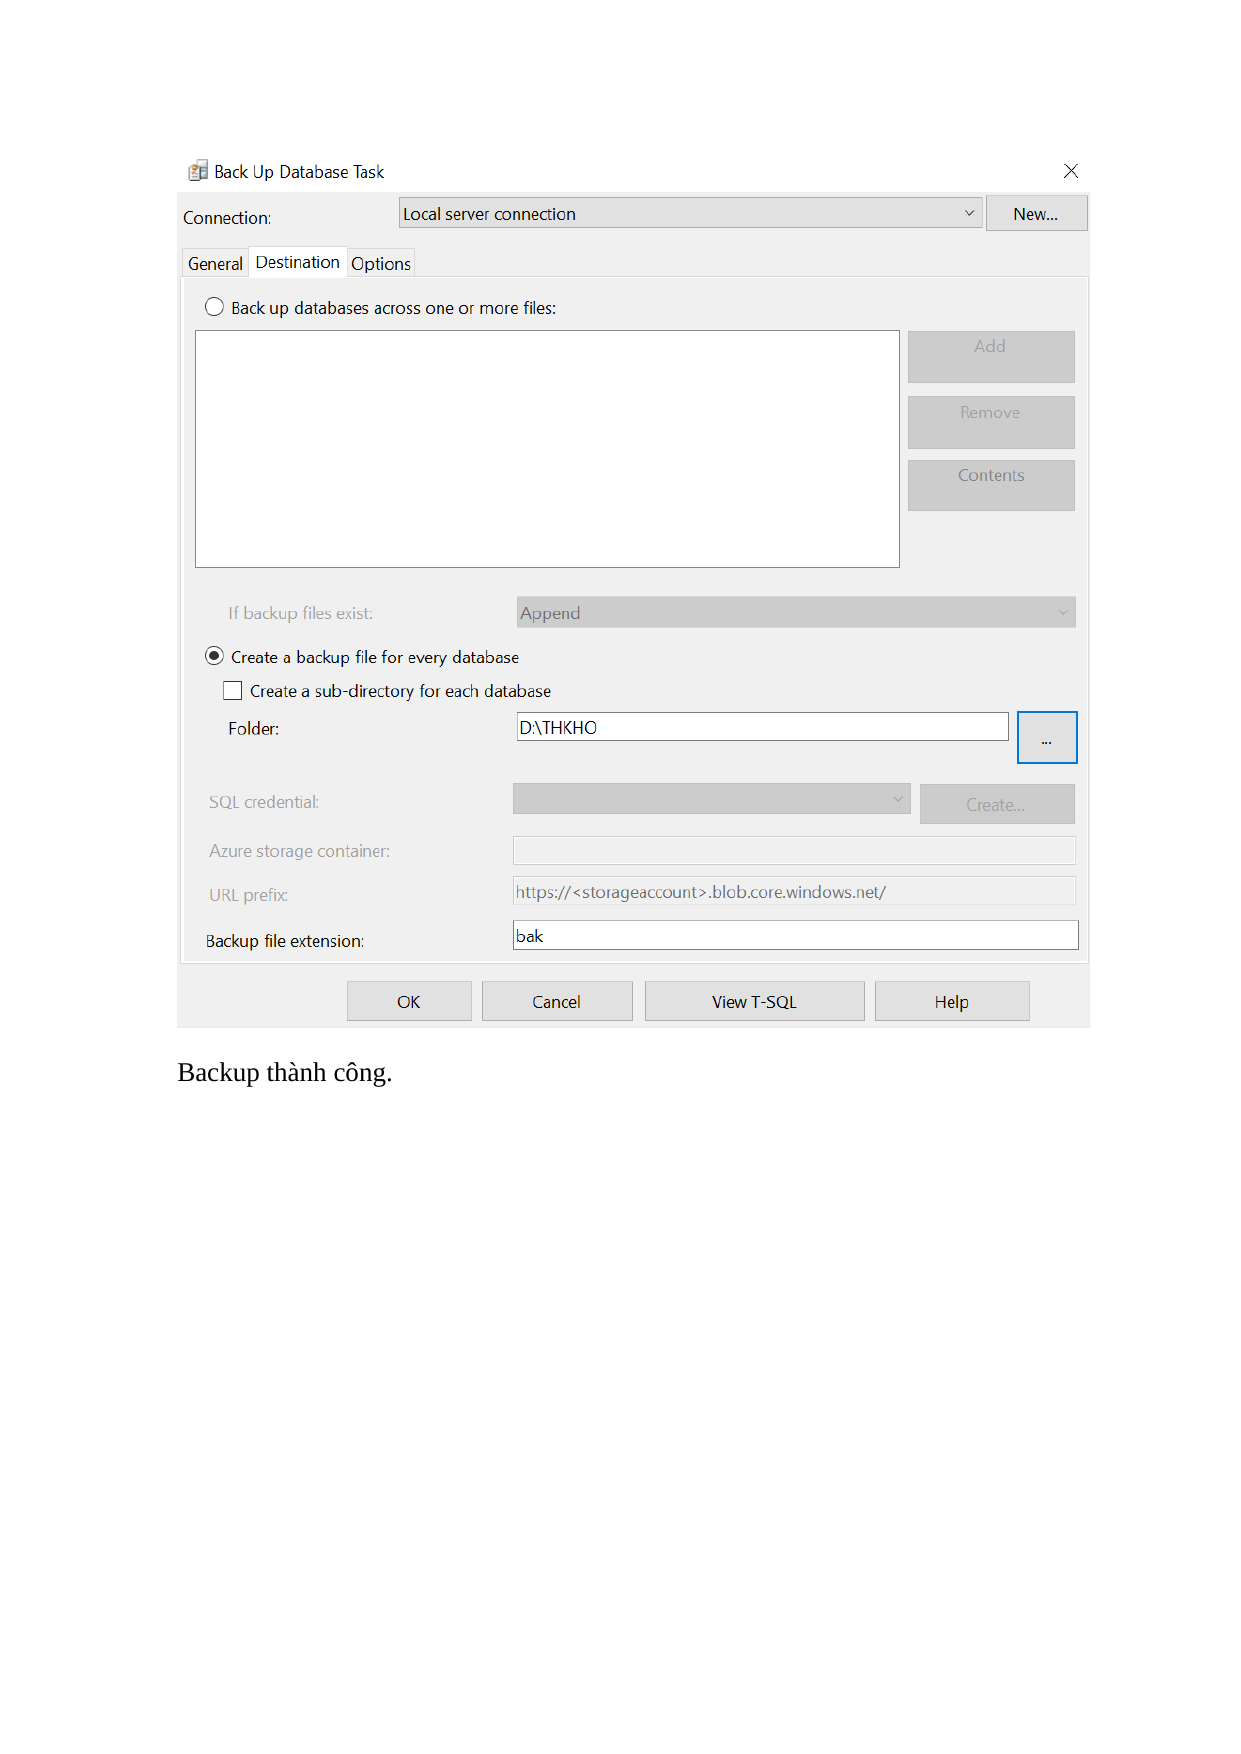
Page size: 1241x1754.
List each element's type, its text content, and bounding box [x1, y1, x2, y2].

picture [177, 150, 1091, 1028]
text Backup thành công. [177, 1056, 1090, 1087]
